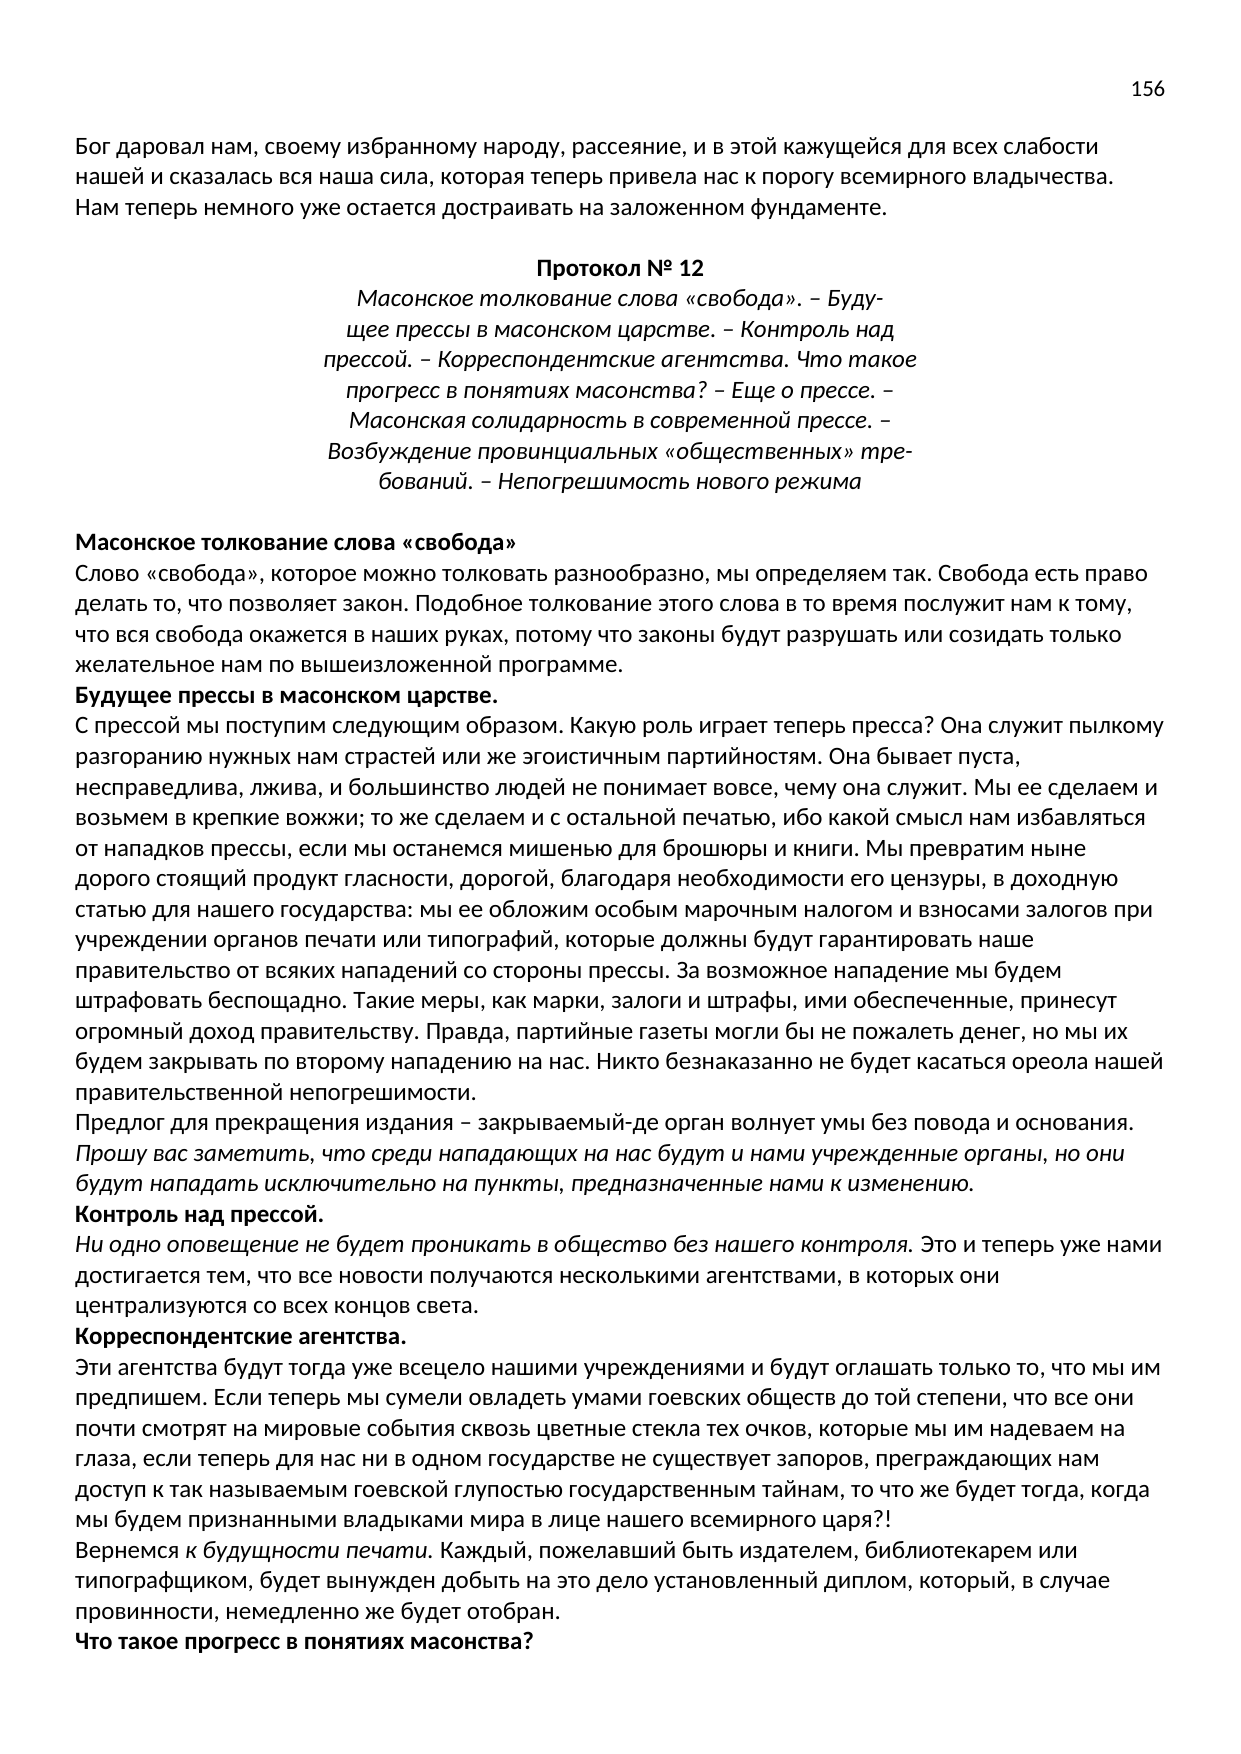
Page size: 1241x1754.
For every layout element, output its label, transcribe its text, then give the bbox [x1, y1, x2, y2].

text Масонское толкование слова «свобода» [75, 527, 1165, 557]
text Масонская солидарность в современной прессе. – [75, 404, 1165, 435]
text Предлог для прекращения издания – закрываемый-де орган волнует умы без повода и основания. Прошу вас заметить, что среди нападающих на нас будут и нами учрежденные органы, но они будут нападать исключительно на пункты, предназначенные нами к изменению. [75, 1106, 1165, 1198]
text Что такое прогресс в понятиях масонства? [75, 1625, 1165, 1656]
text статью для нашего государства: мы ее обложим особым марочным налогом и взносами залогов при учреждении органов печати или типографий, которые должны будут гарантировать наше правительство от всяких нападений со стороны прессы. За возможное нападение мы будем штрафовать беспощадно. Такие меры, как марки, залоги и штрафы, ими обеспеченные, принесут огромный доход правительству. Правда, партийные газеты могли бы не пожалеть денег, но мы их будем закрывать по второму нападению на нас. Никто безнаказанно не будет касаться ореола нашей правительственной непогрешимости. [75, 893, 1165, 1106]
text Нам теперь немного уже остается достраивать на заложенном фундаменте. [75, 191, 1165, 221]
text Эти агентства будут тогда уже всецело нашими учреждениями и будут оглашать только то, что мы им предпишем. Если теперь мы сумели овладеть умами гоевских обществ до той степени, что все они почти смотрят на мировые события сквозь цветные стекла тех очков, которые мы им надеваем на глаза, если теперь для нас ни в одном государстве не существует запоров, преграждающих нам доступ к так называемым гоевской глупостью государственным тайнам, то что же будет тогда, когда мы будем признанными владыками мира в лице нашего всемирного царя?! [75, 1351, 1165, 1534]
text Бог даровал нам, своему избранному народу, рассеяние, и в этой кажущейся для всех слабости нашей и сказалась вся наша сила, которая теперь привела нас к порогу всемирного владычества. [75, 130, 1165, 191]
text С прессой мы поступим следующим образом. Какую роль играет теперь пресса? Она служит пылкому разгоранию нужных нам страстей или же эгоистичным партийностям. Она бывает пуста, несправедлива, лжива, и большинство людей не понимает вовсе, чему она служит. Мы ее сделаем и возьмем в крепкие вожжи; то же сделаем и с остальной печатью, ибо какой смысл нам избавляться от нападков прессы, если мы останемся мишенью для брошюры и книги. Мы превратим ныне дорого стоящий продукт гласности, дорогой, благодаря необходимости его цензуры, в доходную [75, 710, 1165, 893]
text Протокол № 12 [75, 252, 1165, 282]
text Корреспондентские агентства. [75, 1320, 1165, 1351]
text Контроль над прессой. [75, 1198, 1165, 1228]
text бований. – Непогрешимость нового режима [75, 466, 1165, 496]
text Вернемся к будущности печати. Каждый, пожелавший быть издателем, библиотекарем или типографщиком, будет вынужден добыть на это дело установленный диплом, который, в случае провинности, немедленно же будет отобран. [75, 1534, 1165, 1625]
text Будущее прессы в масонском царстве. [75, 679, 1165, 710]
text прогресс в понятиях масонства? – Еще о прессе. – [75, 374, 1165, 404]
text Слово «свобода», которое можно толковать разнообразно, мы определяем так. Свобода есть право делать то, что позволяет закон. Подобное толкование этого слова в то время послужит нам к тому, что вся свобода окажется в наших руках, потому что законы будут разрушать или созидать только желательное нам по вышеизложенной программе. [75, 557, 1165, 679]
text прессой. – Корреспондентские агентства. Что такое [75, 343, 1165, 374]
text Масонское толкование слова «свобода». – Буду- [75, 282, 1165, 313]
text щее прессы в масонском царстве. – Контроль над [75, 313, 1165, 343]
text Ни одно оповещение не будет проникать в общество без нашего контроля. Это и теперь уже нами достигается тем, что все новости получаются несколькими агентствами, в которых они централизуются со всех концов света. [75, 1228, 1165, 1320]
text Возбуждение провинциальных «общественных» тре- [75, 435, 1165, 466]
